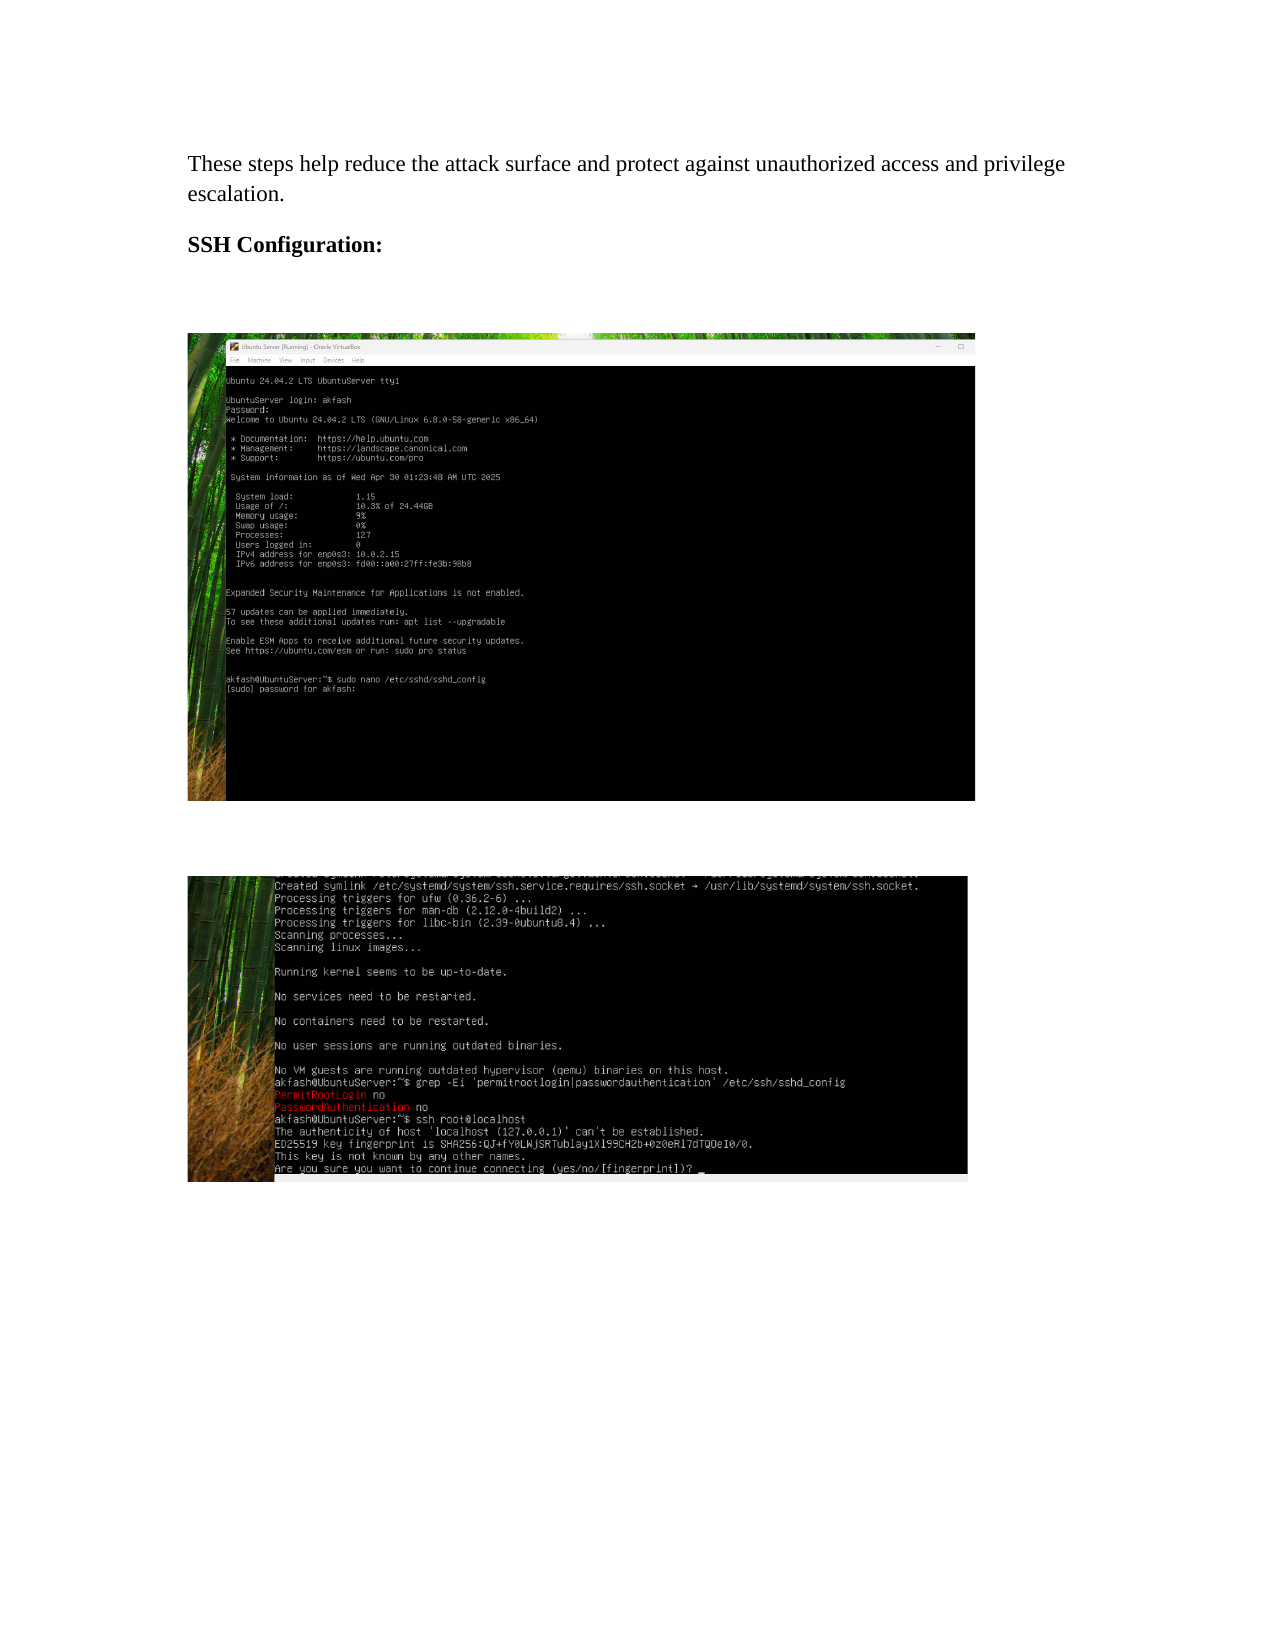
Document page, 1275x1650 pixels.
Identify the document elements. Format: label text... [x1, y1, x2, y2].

text SSH Configuration: [187, 231, 1087, 258]
picture [187, 333, 976, 801]
picture [187, 876, 968, 1182]
text These steps help reduce the attack surface and protect against unauthorized access and privilege escalation. [187, 150, 1087, 207]
